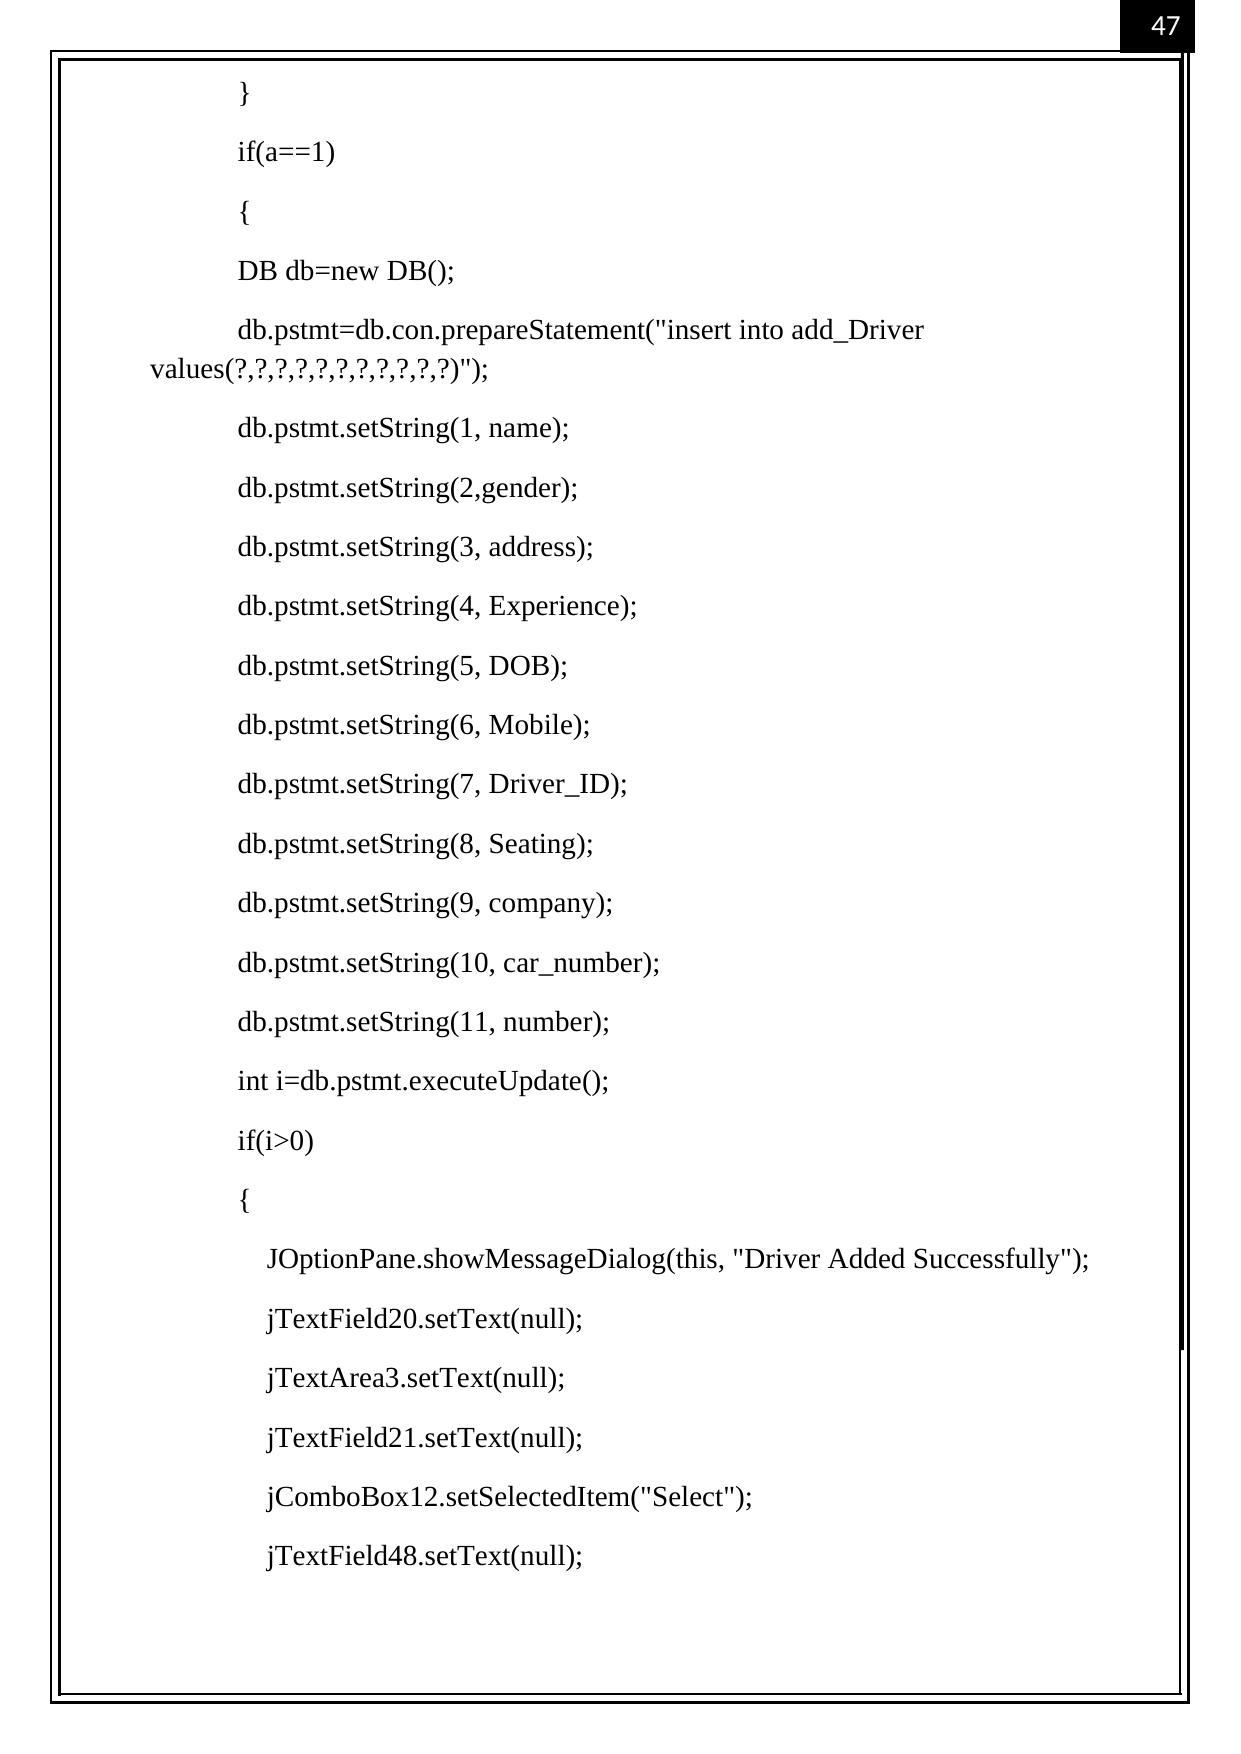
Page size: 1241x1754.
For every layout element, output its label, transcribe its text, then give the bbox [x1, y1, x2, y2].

text if(i>0) [150, 1123, 1090, 1156]
text } [150, 75, 1090, 108]
text db.pstmt.setString(4, Experience); [150, 588, 1090, 622]
text jTextArea3.setText(null); [150, 1360, 1090, 1394]
text db.pstmt.setString(9, company); [150, 885, 1090, 919]
text db.pstmt=db.con.prepareStatement("insert into add_Driver values(?,?,?,?,?,?,?,?,?,?,?)"); [150, 312, 1090, 384]
text db.pstmt.setString(7, Driver_ID); [150, 767, 1090, 800]
text { [150, 194, 1090, 227]
text DB db=new DB(); [150, 253, 1090, 287]
text db.pstmt.setString(6, Mobile); [150, 707, 1090, 741]
text JOptionPane.showMessageDialog(this, "Driver Added Successfully"); [150, 1242, 1090, 1275]
text jTextField21.setText(null); [150, 1420, 1090, 1453]
text db.pstmt.setString(8, Seating); [150, 826, 1090, 859]
text jTextField48.setText(null); [150, 1538, 1090, 1572]
text jComboBox12.setSelectedItem("Select"); [150, 1479, 1090, 1513]
text db.pstmt.setString(1, name); [150, 410, 1090, 444]
text if(a==1) [150, 134, 1090, 168]
text db.pstmt.setString(2,gender); [150, 470, 1090, 503]
text jTextField20.setText(null); [150, 1301, 1090, 1334]
text int i=db.pstmt.executeUpdate(); [150, 1063, 1090, 1097]
text db.pstmt.setString(10, car_number); [150, 945, 1090, 978]
text db.pstmt.setString(5, DOB); [150, 648, 1090, 681]
text db.pstmt.setString(3, address); [150, 529, 1090, 563]
text db.pstmt.setString(11, number); [150, 1004, 1090, 1038]
text { [150, 1182, 1090, 1216]
